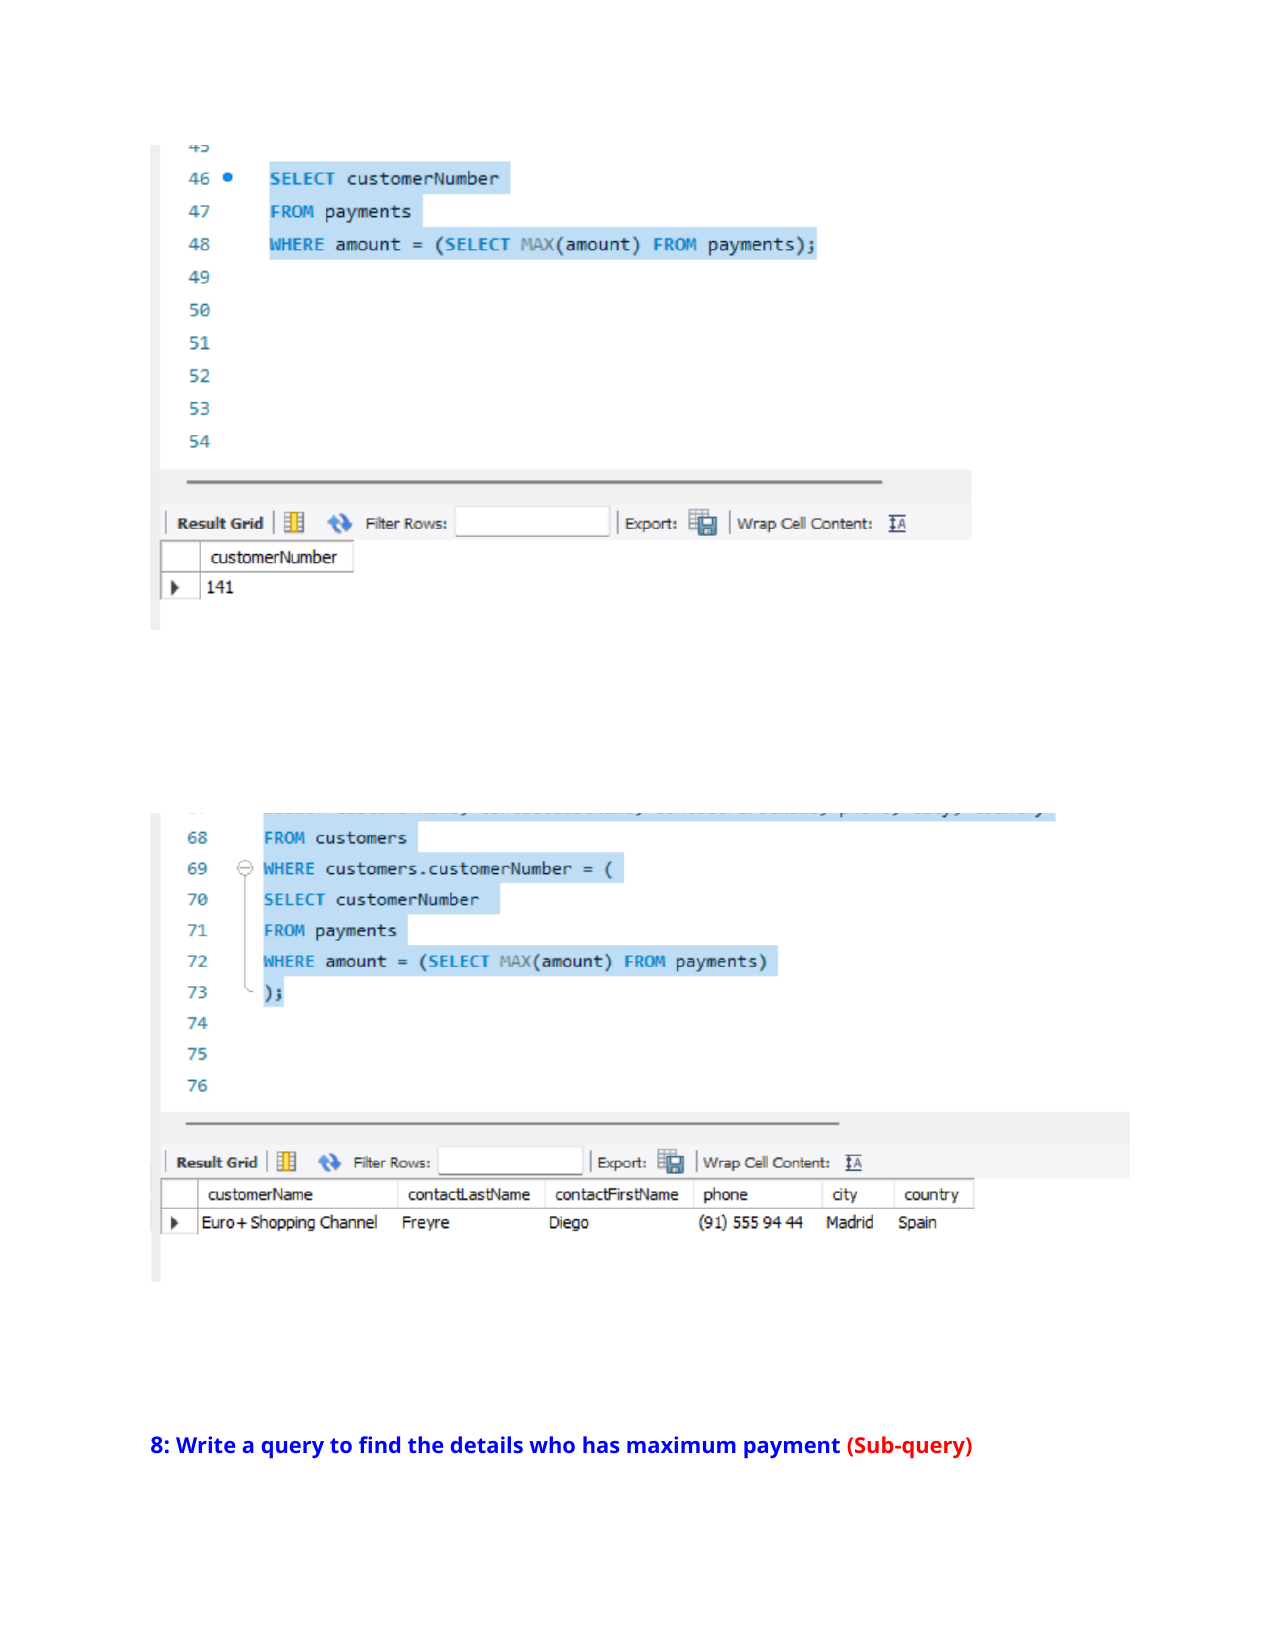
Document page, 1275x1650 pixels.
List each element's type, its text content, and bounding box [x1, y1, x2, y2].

text 8: Write a query to find the details who has maximum payment (Sub-query) [150, 1430, 1127, 1459]
picture [150, 813, 1130, 1282]
picture [150, 145, 972, 630]
